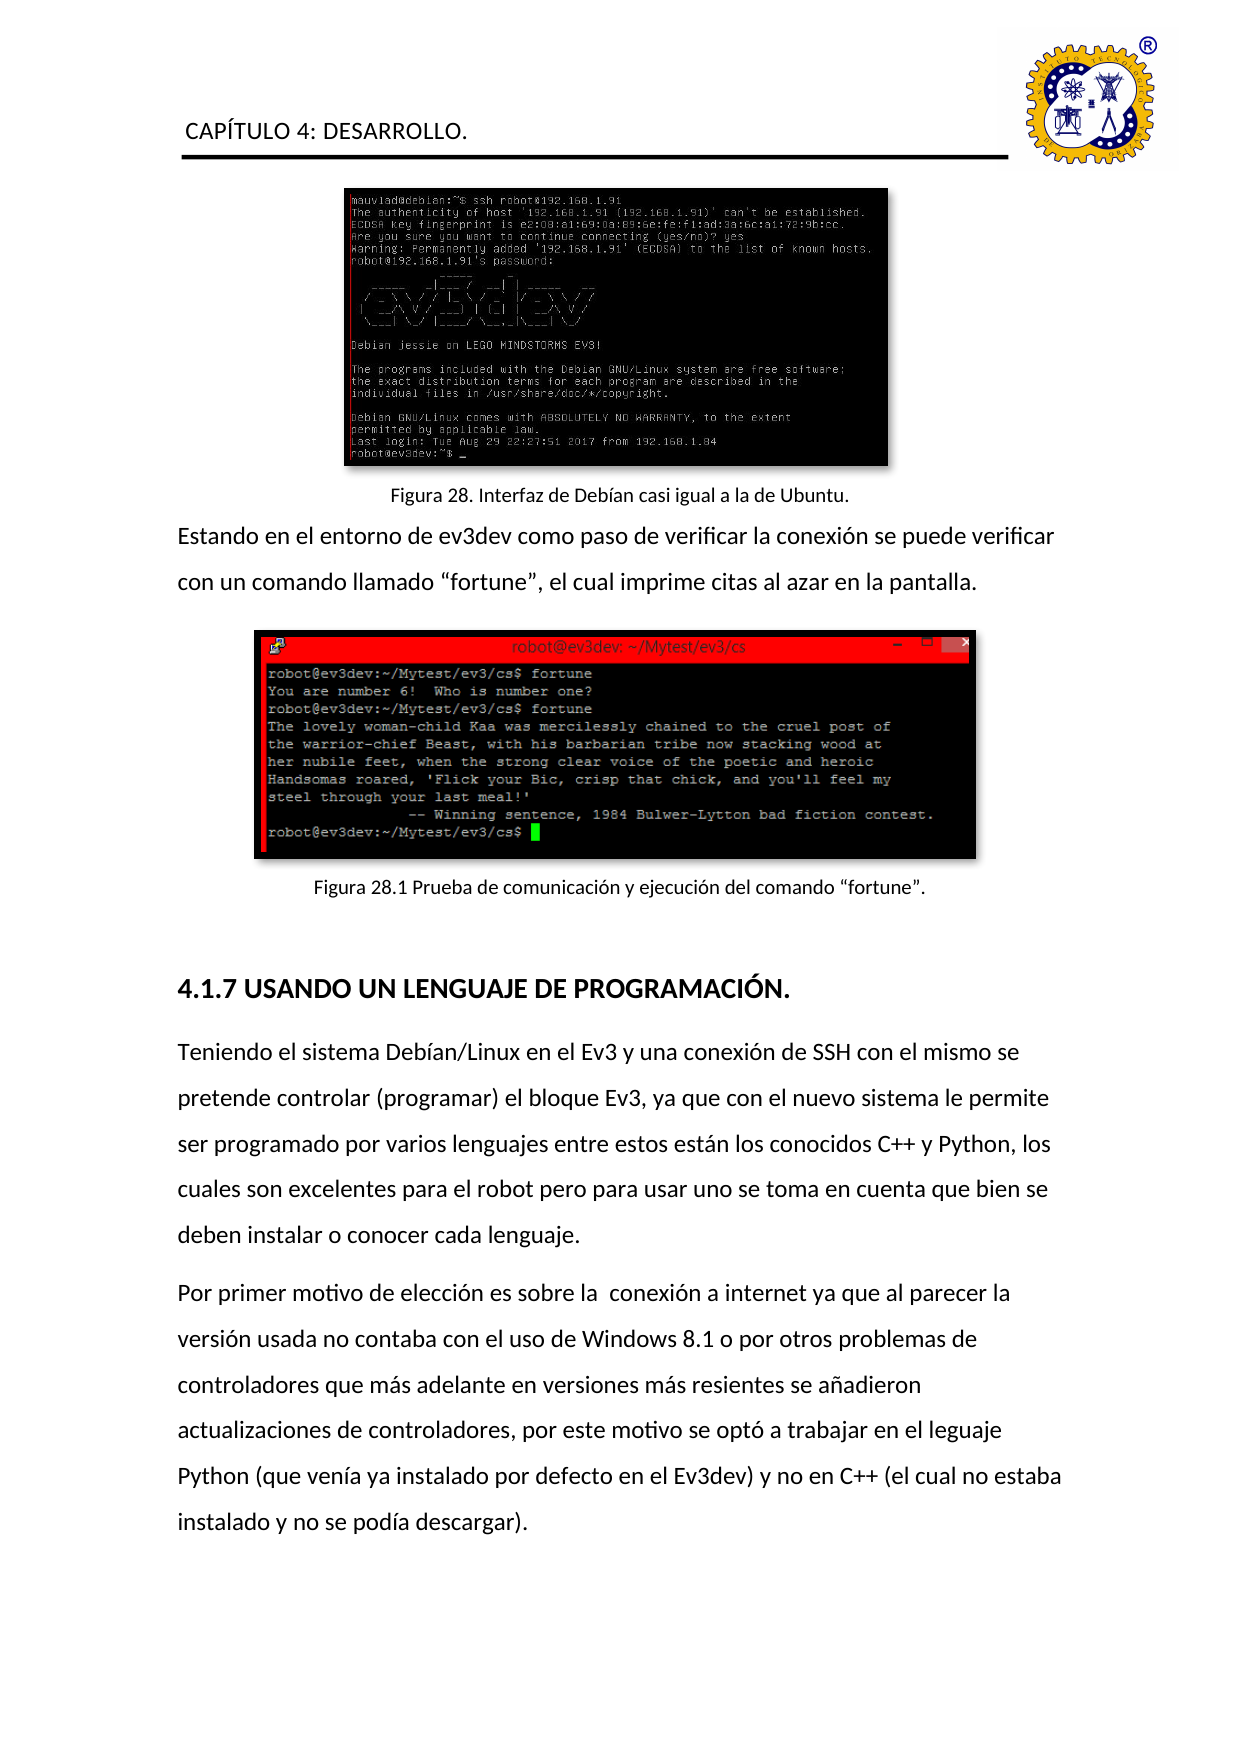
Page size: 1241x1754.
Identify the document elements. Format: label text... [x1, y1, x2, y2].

picture [261, 637, 969, 852]
text Estando en el entorno de ev3dev como paso de verificar la conexión se puede verificar con un comando llamado “fortune”, el cual imprime citas al azar en la pantalla. [177, 520, 1063, 596]
picture [350, 194, 881, 460]
text teniendo el sistema Debían/Linux en el Ev3 y una conexión de SSH con el mismo se pretende controlar (programar) el bloque Ev3, ya que con el nuevo sistema le permite ser programado por varios lenguajes entre estos están los conocidos C++ y Python, los cuales son excelentes para el robot pero para usar uno se toma en cuenta que bien se deben instalar o conocer cada lenguaje. [177, 1036, 1063, 1250]
text 4.1.7 usando un lenguaje de programación. [177, 970, 1063, 1006]
text Por primer motivo de elección es sobre la conexión a internet ya que al parecer la versión usada no contaba con el uso de Windows 8.1 o por otros problemas de controladores que más adelante en versiones más resientes se añadieron actualizaciones de controladores, por este motivo se optó a trabajar en el leguaje Python (que venía ya instalado por defecto en el Ev3dev) y no en C++ (el cual no estaba instalado y no se podía descargar). [177, 1277, 1063, 1537]
picture [996, 27, 1179, 171]
